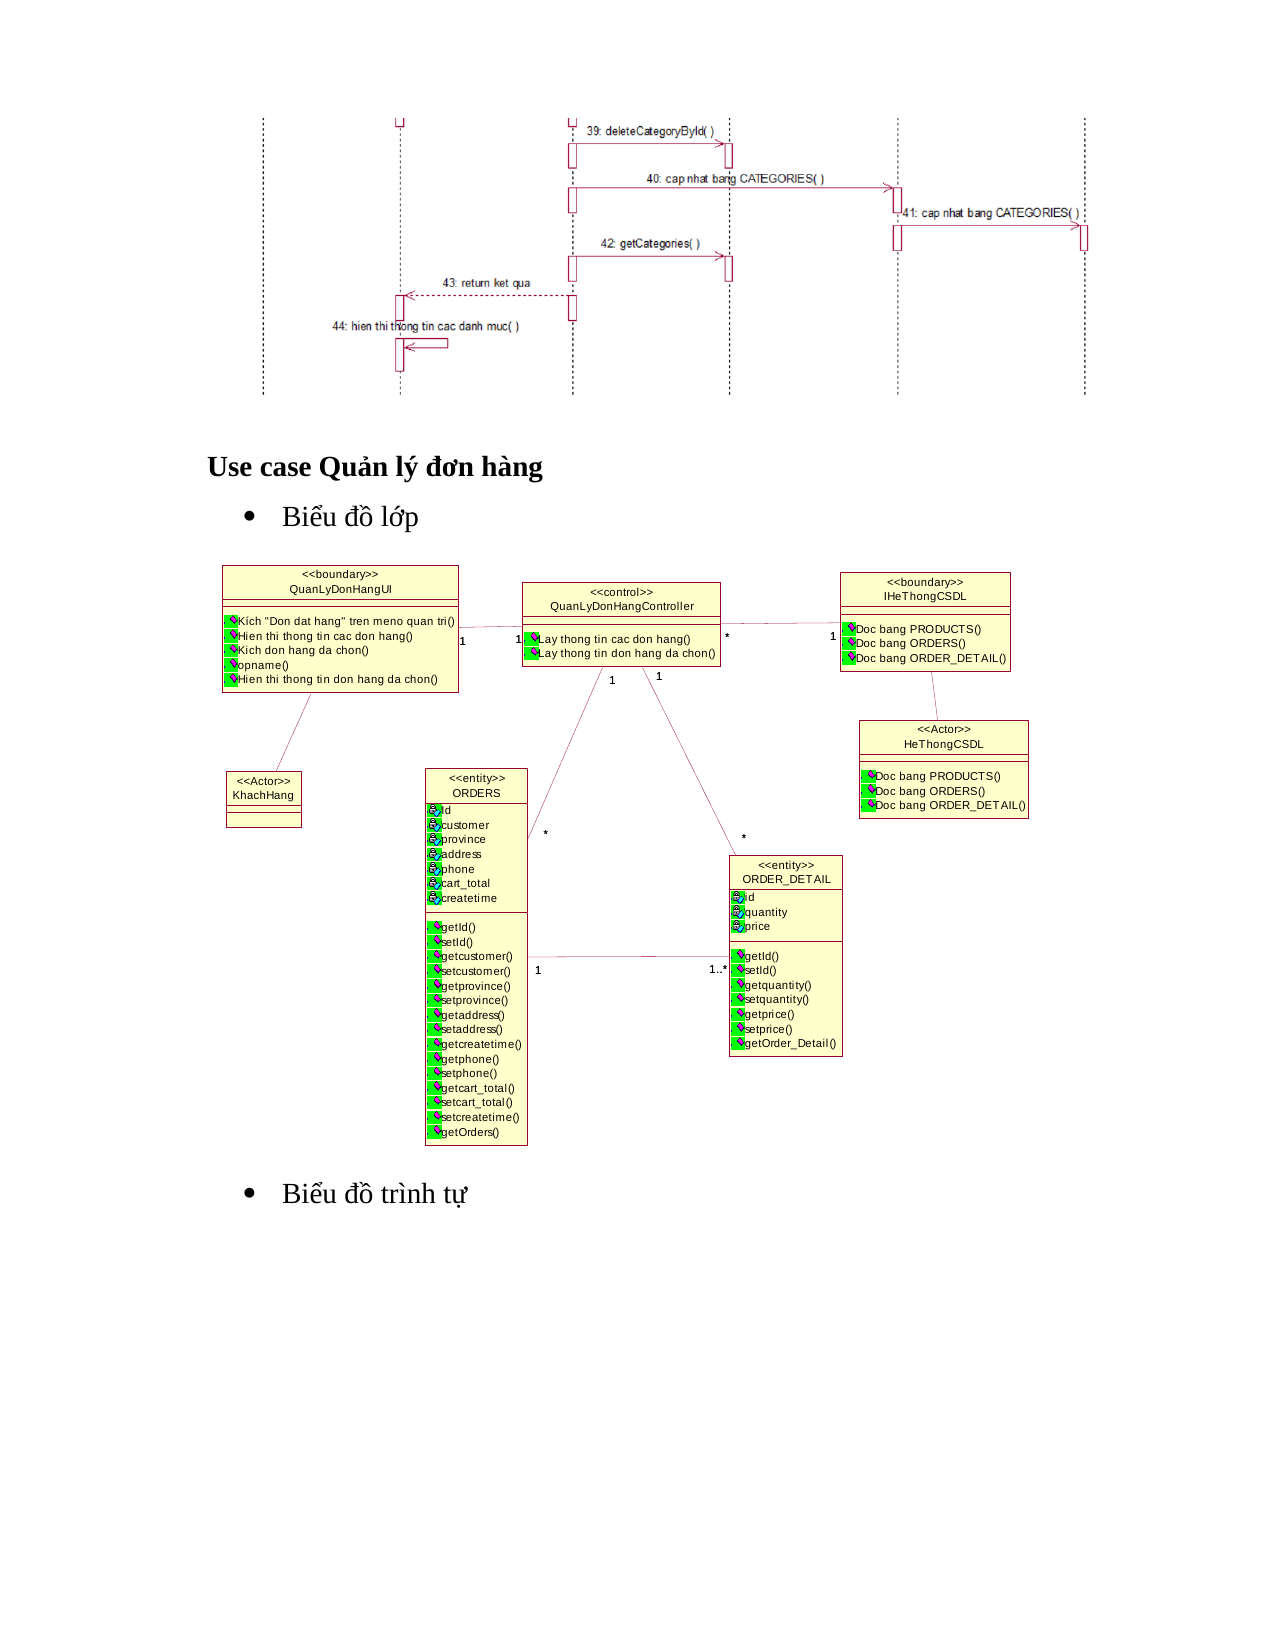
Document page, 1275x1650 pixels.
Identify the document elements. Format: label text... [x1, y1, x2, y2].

list Biểu đồ trình tự [244, 1176, 1157, 1210]
subtitle Use case Quản lý đơn hàng [207, 449, 1157, 483]
list Biểu đồ lớp [244, 499, 1157, 533]
picture [206, 118, 1136, 433]
